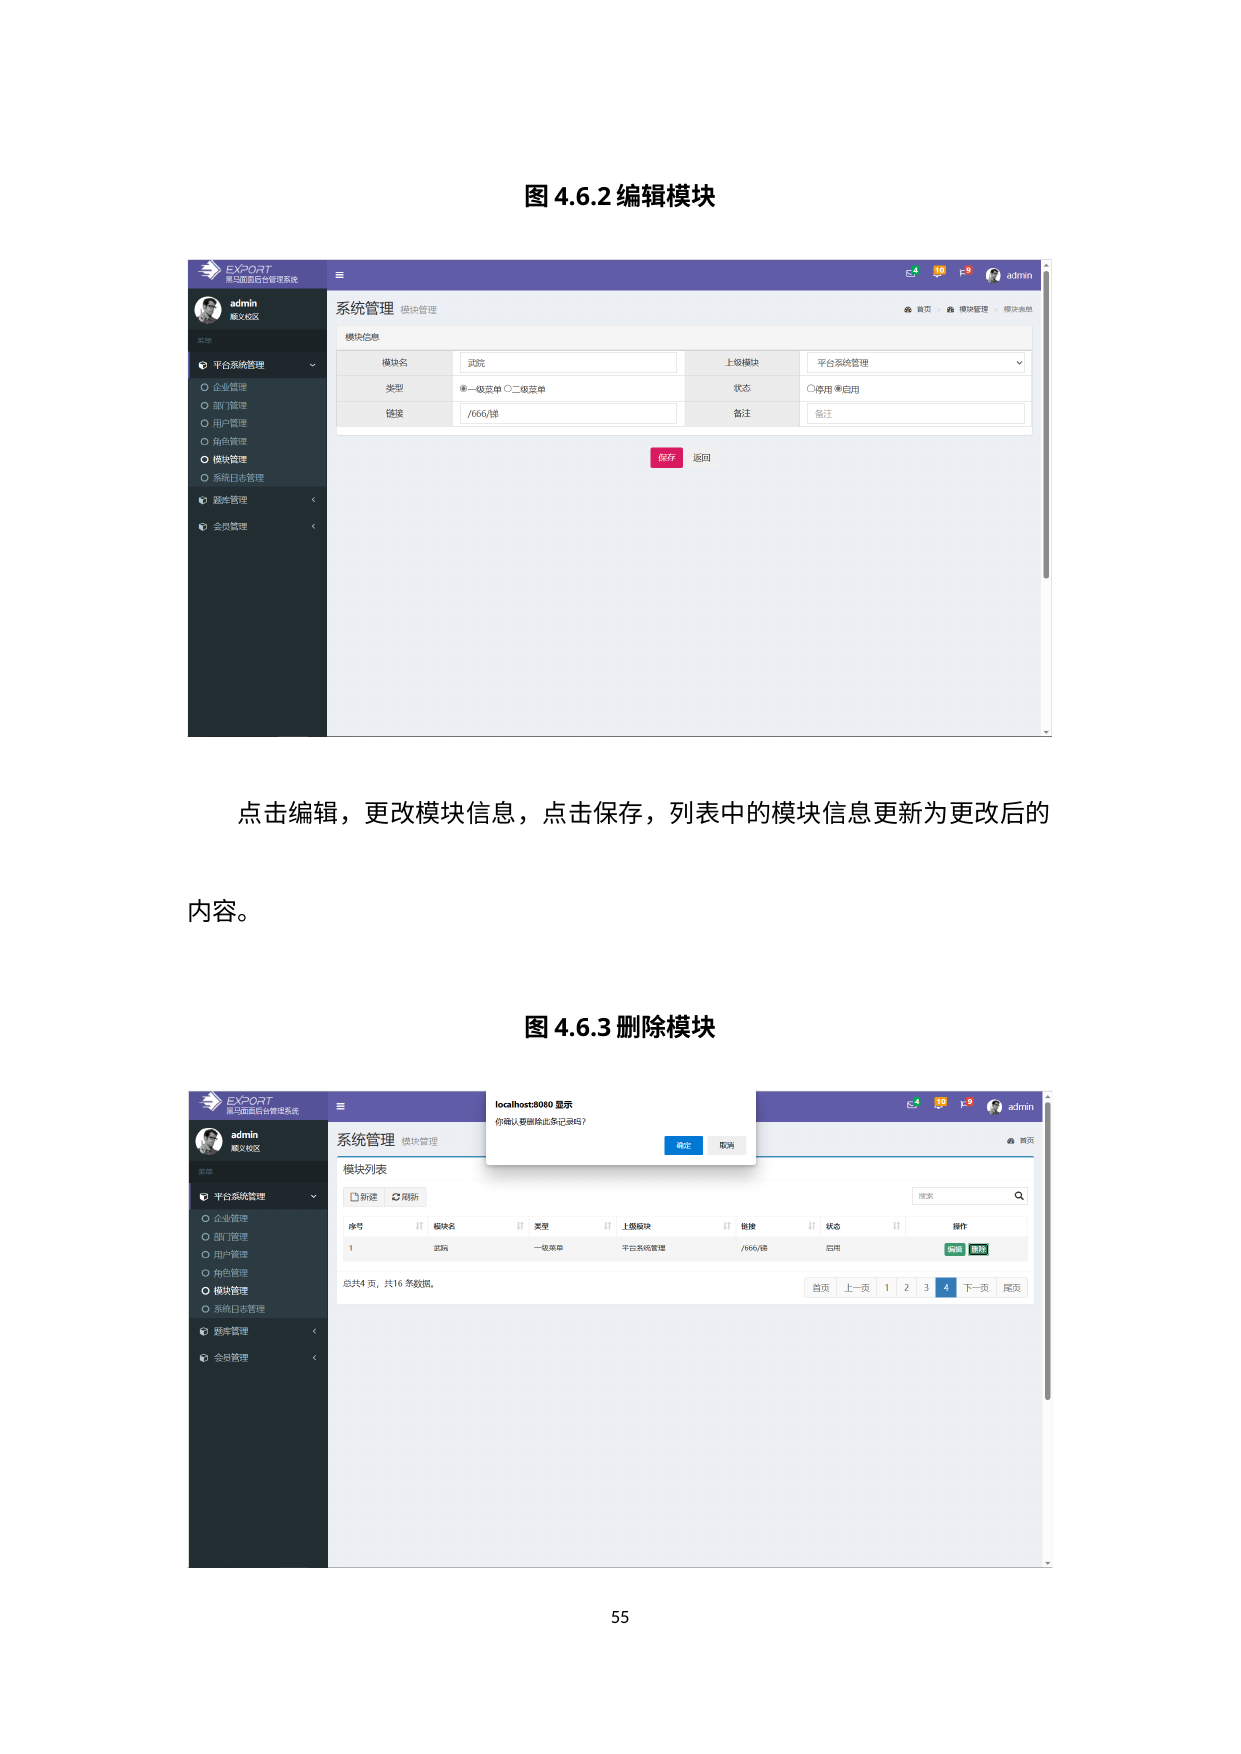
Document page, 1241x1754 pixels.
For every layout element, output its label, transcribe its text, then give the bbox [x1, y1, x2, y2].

text 点击编辑，更改模块信息，点击保存，列表中的模块信息更新为更改后的内容。 [187, 779, 1053, 942]
text 图4.6.3删除模块 [187, 993, 1053, 1058]
picture [187, 259, 1052, 737]
picture [187, 1090, 1053, 1568]
text 图4.6.2编辑模块 [187, 162, 1053, 227]
